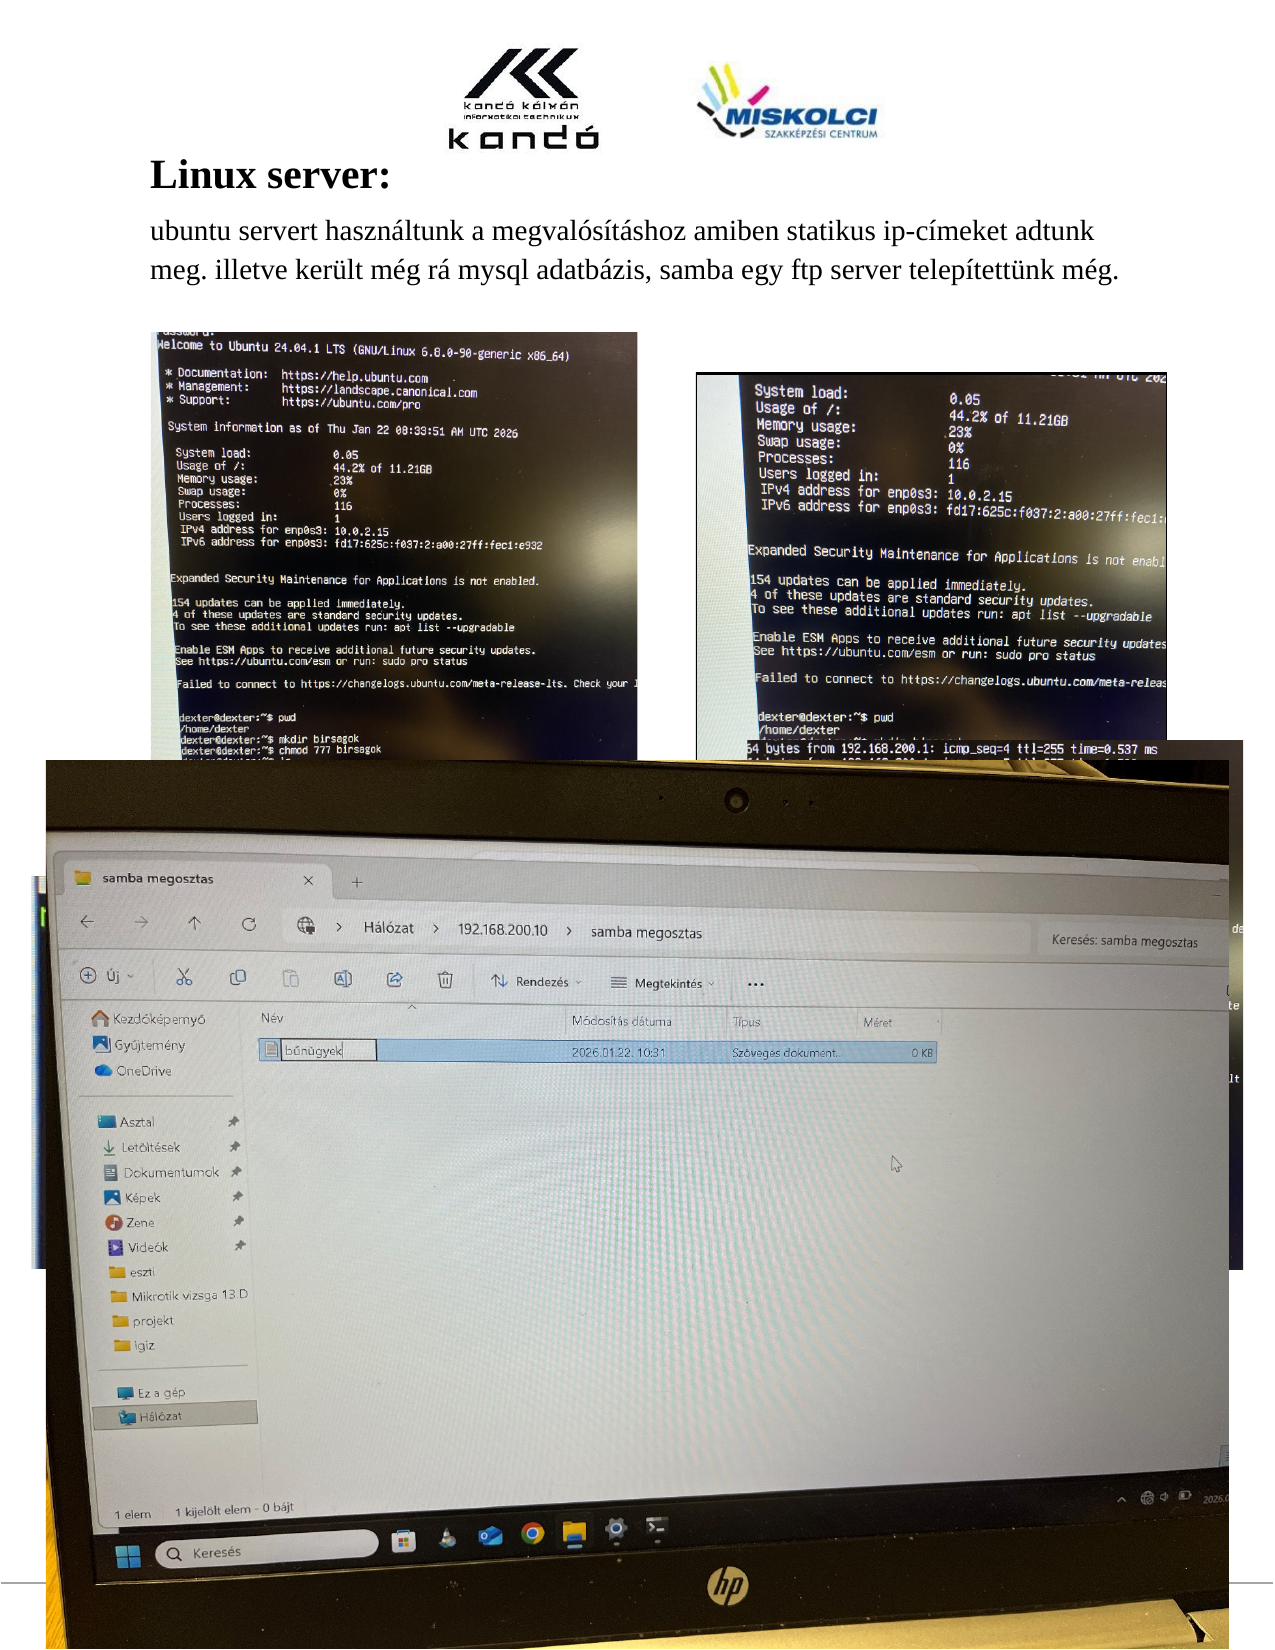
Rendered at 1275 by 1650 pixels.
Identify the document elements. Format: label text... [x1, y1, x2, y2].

subtitle Linux server: [150, 150, 1125, 198]
picture [30, 332, 1244, 1647]
text ubuntu servert használtunk a megvalósításhoz amiben statikus ip-címeket adtunk meg. illetve került még rá mysql adatbázis, samba egy ftp server telepítettünk még. [150, 213, 1125, 286]
